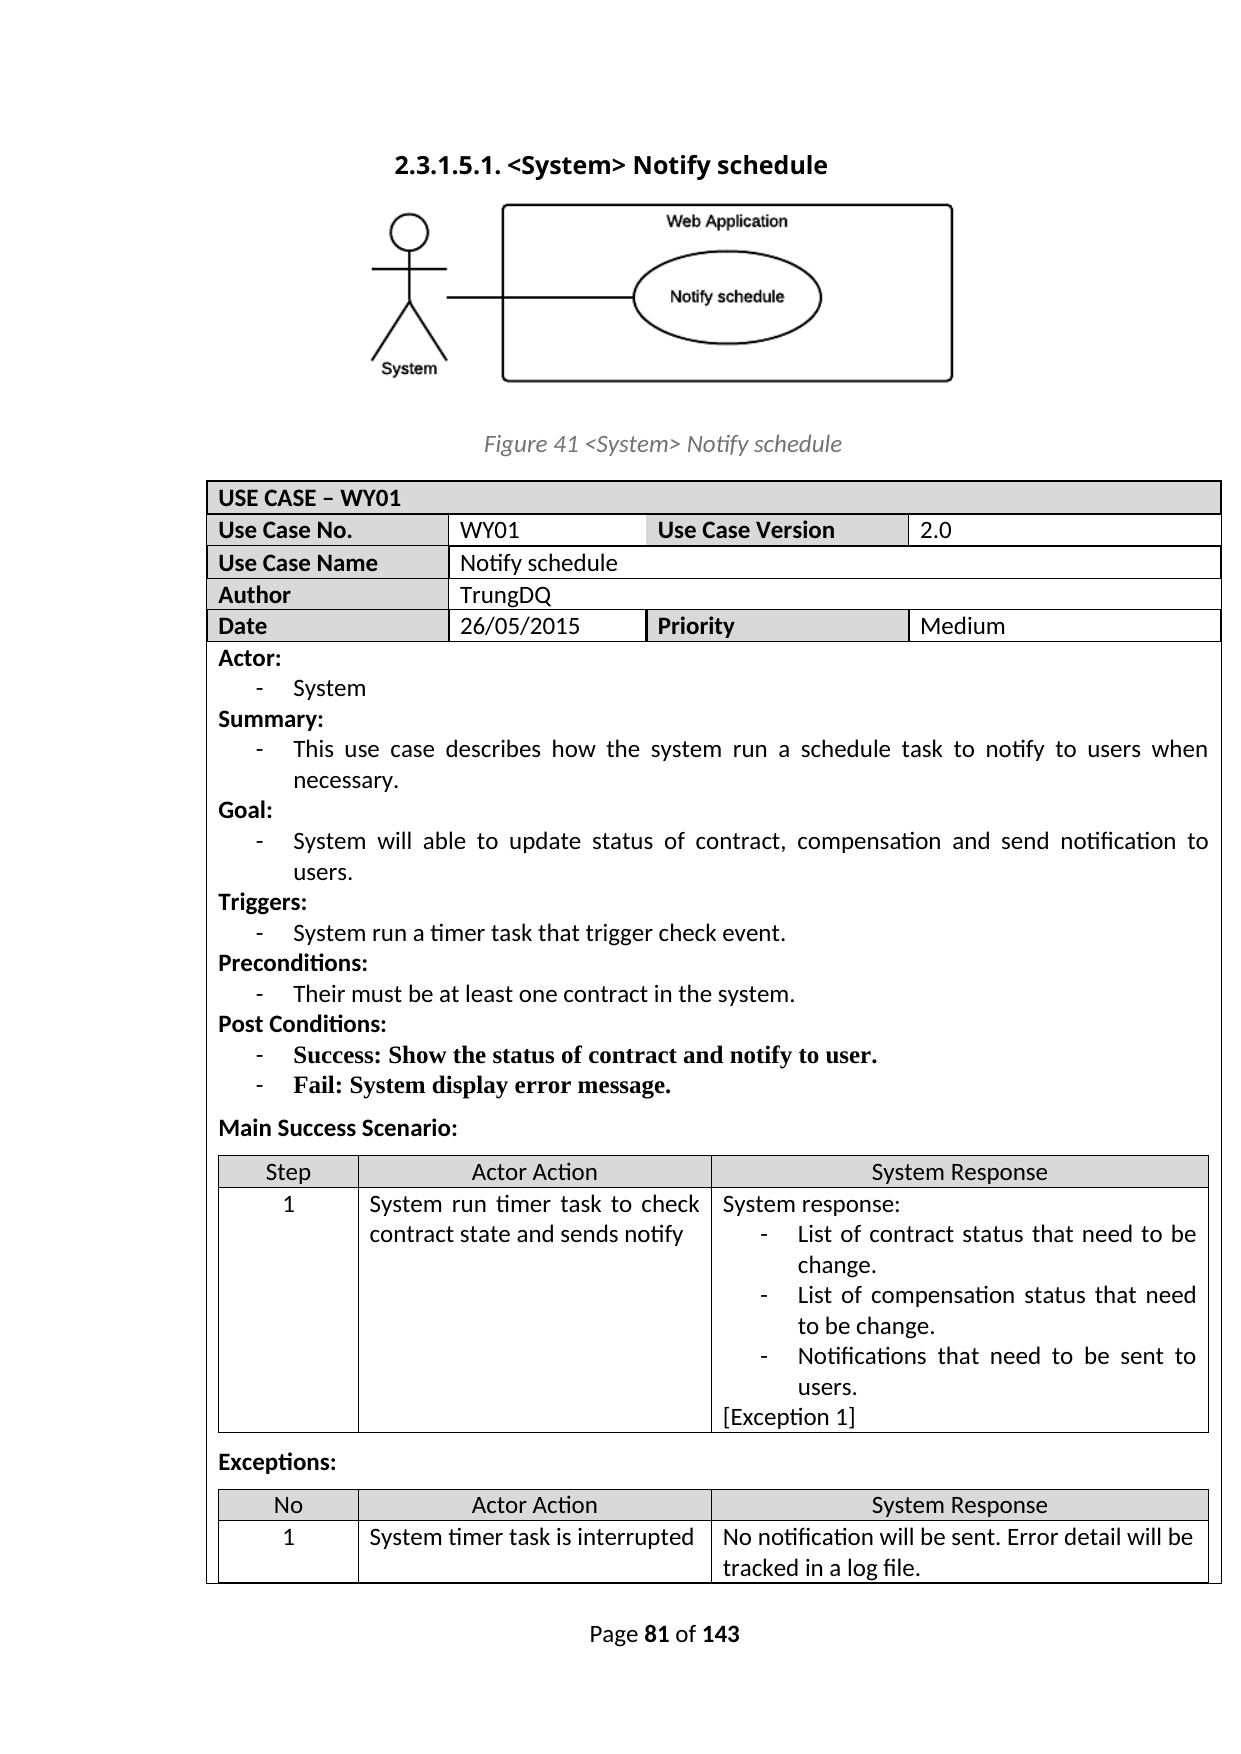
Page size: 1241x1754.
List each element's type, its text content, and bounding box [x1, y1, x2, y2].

table_cell Notify schedule [450, 547, 1220, 578]
table_header USE CASE – WY01 [208, 482, 1220, 513]
table_cell Use Case No. [207, 515, 448, 545]
table_cell 26/05/2015 [450, 610, 645, 641]
table_cell Use Case Version [646, 515, 908, 545]
table_cell WY01 [449, 515, 646, 545]
table_cell Date [208, 610, 448, 641]
table_cell TrungDQ [449, 579, 1221, 609]
picture [357, 184, 972, 410]
subtitle <System> Notify schedule [394, 148, 1122, 182]
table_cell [207, 642, 1221, 1583]
table_cell Priority [648, 610, 908, 641]
table_cell Medium [910, 610, 1220, 641]
table_cell Author [207, 579, 448, 609]
table_cell Use Case Name [208, 546, 448, 578]
table_cell 2.0 [909, 515, 1221, 545]
